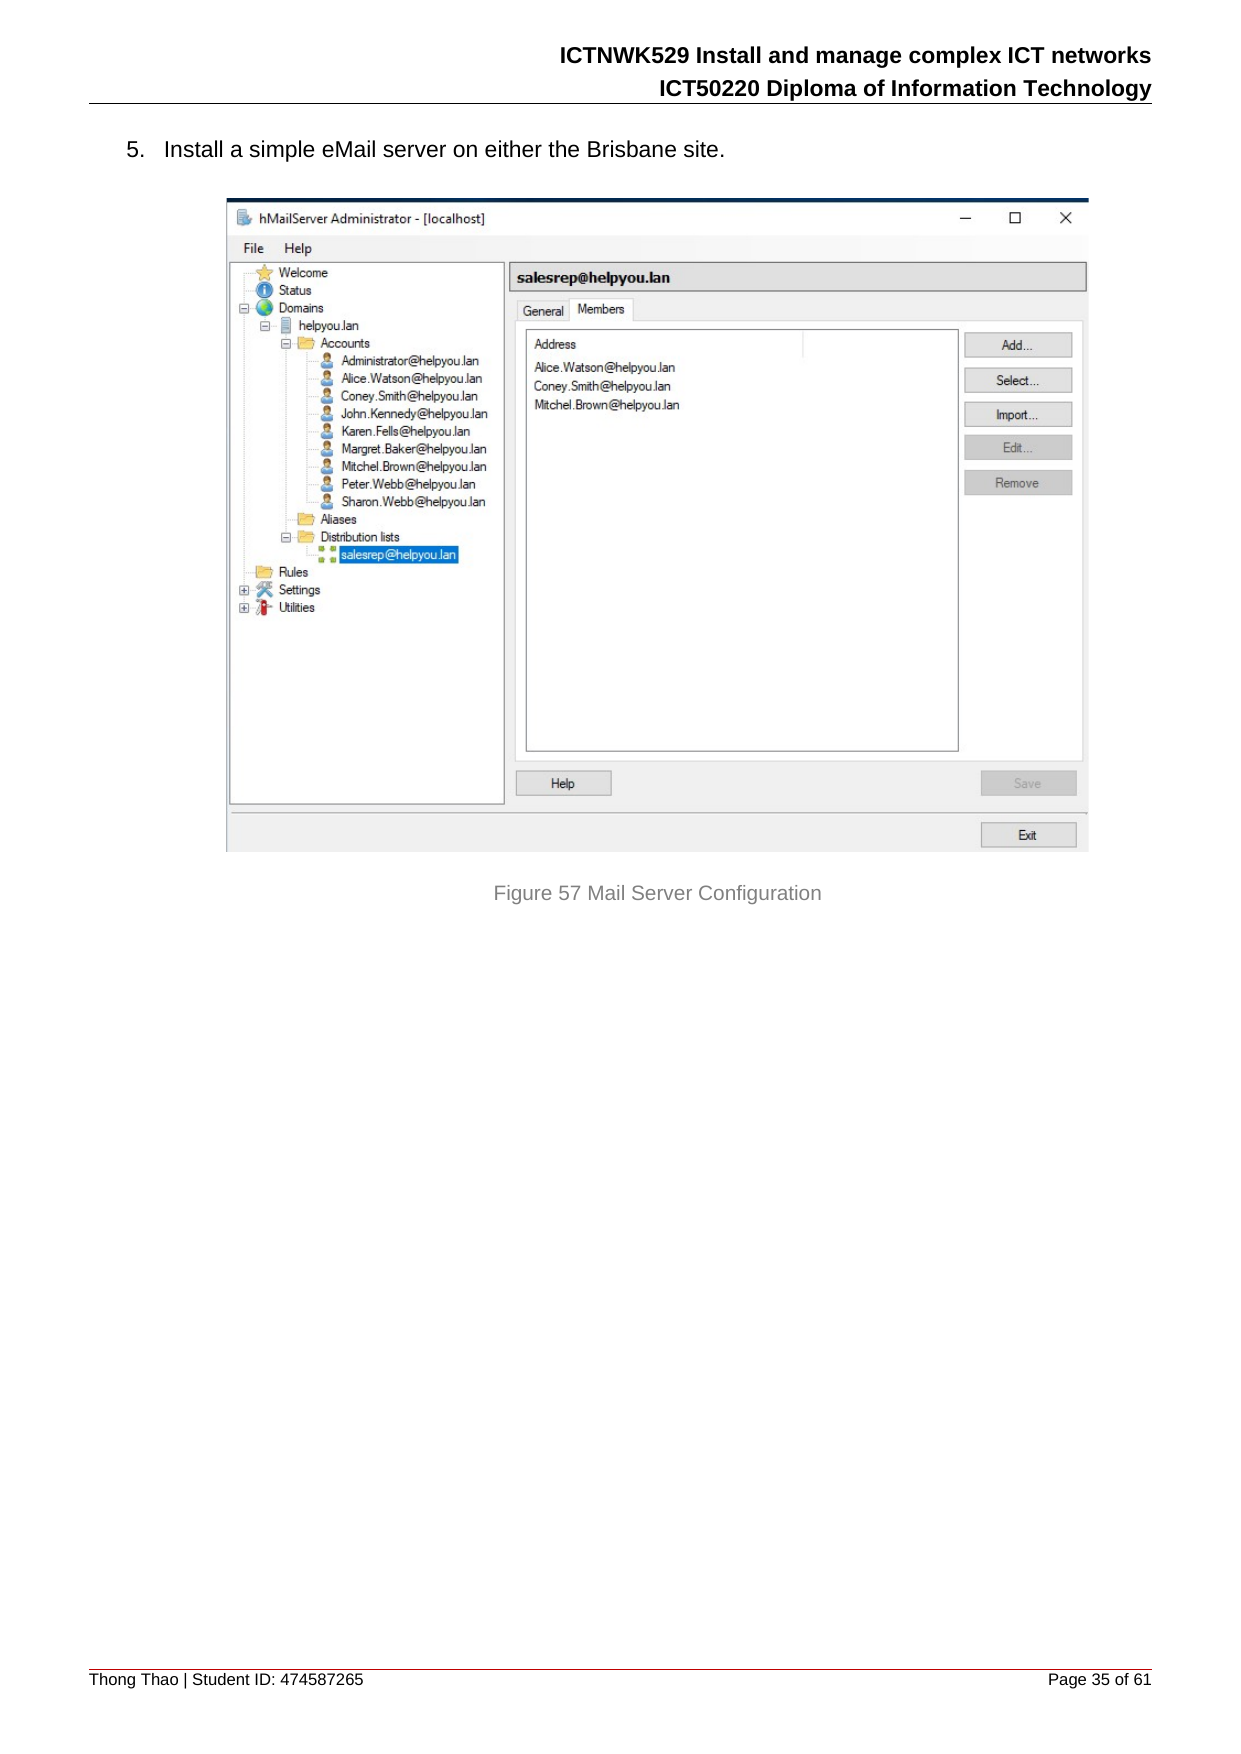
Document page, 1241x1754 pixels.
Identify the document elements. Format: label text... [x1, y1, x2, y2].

list Install a simple eMail server on either the Brisbane site. [126, 136, 1152, 162]
picture [226, 198, 1089, 852]
text Figure 57 Mail Server Configuration [164, 881, 1152, 905]
